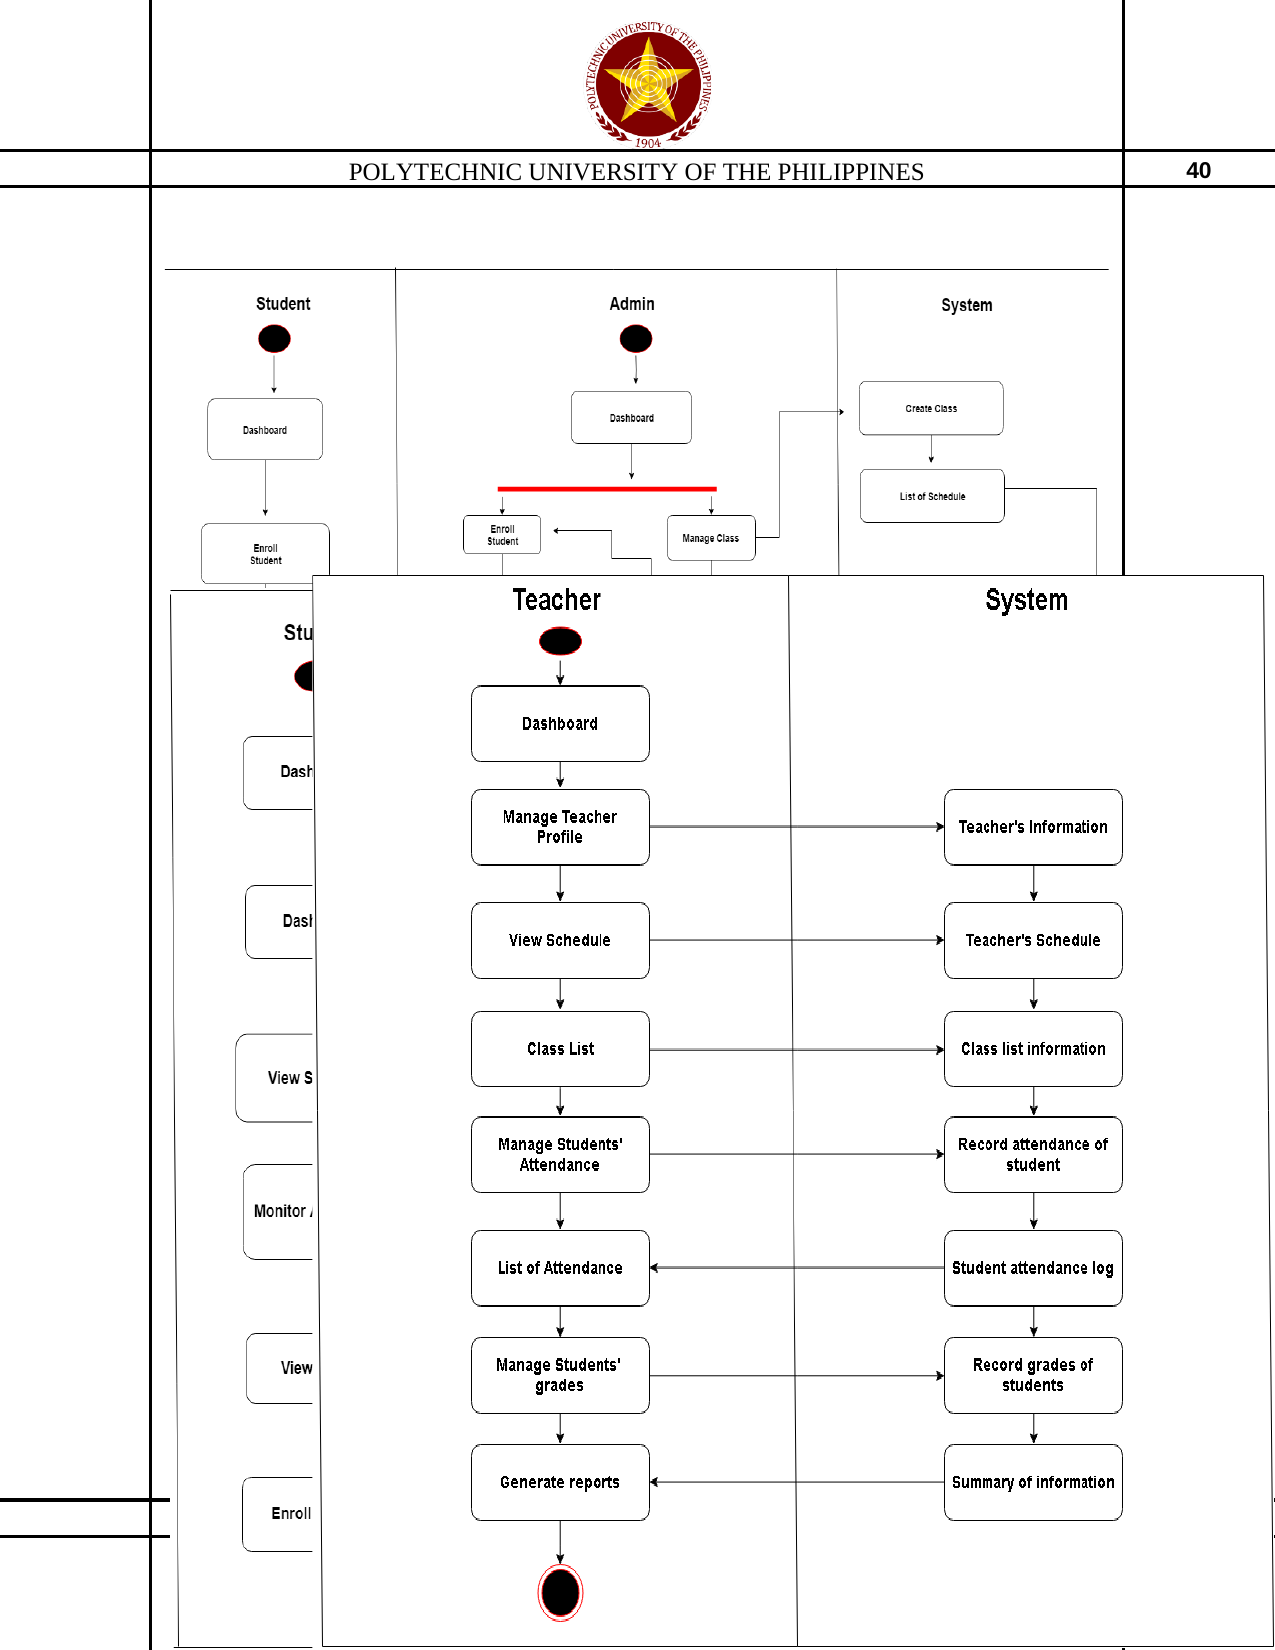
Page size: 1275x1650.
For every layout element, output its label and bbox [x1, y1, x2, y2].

picture [164, 267, 1274, 1648]
picture [583, 20, 712, 149]
